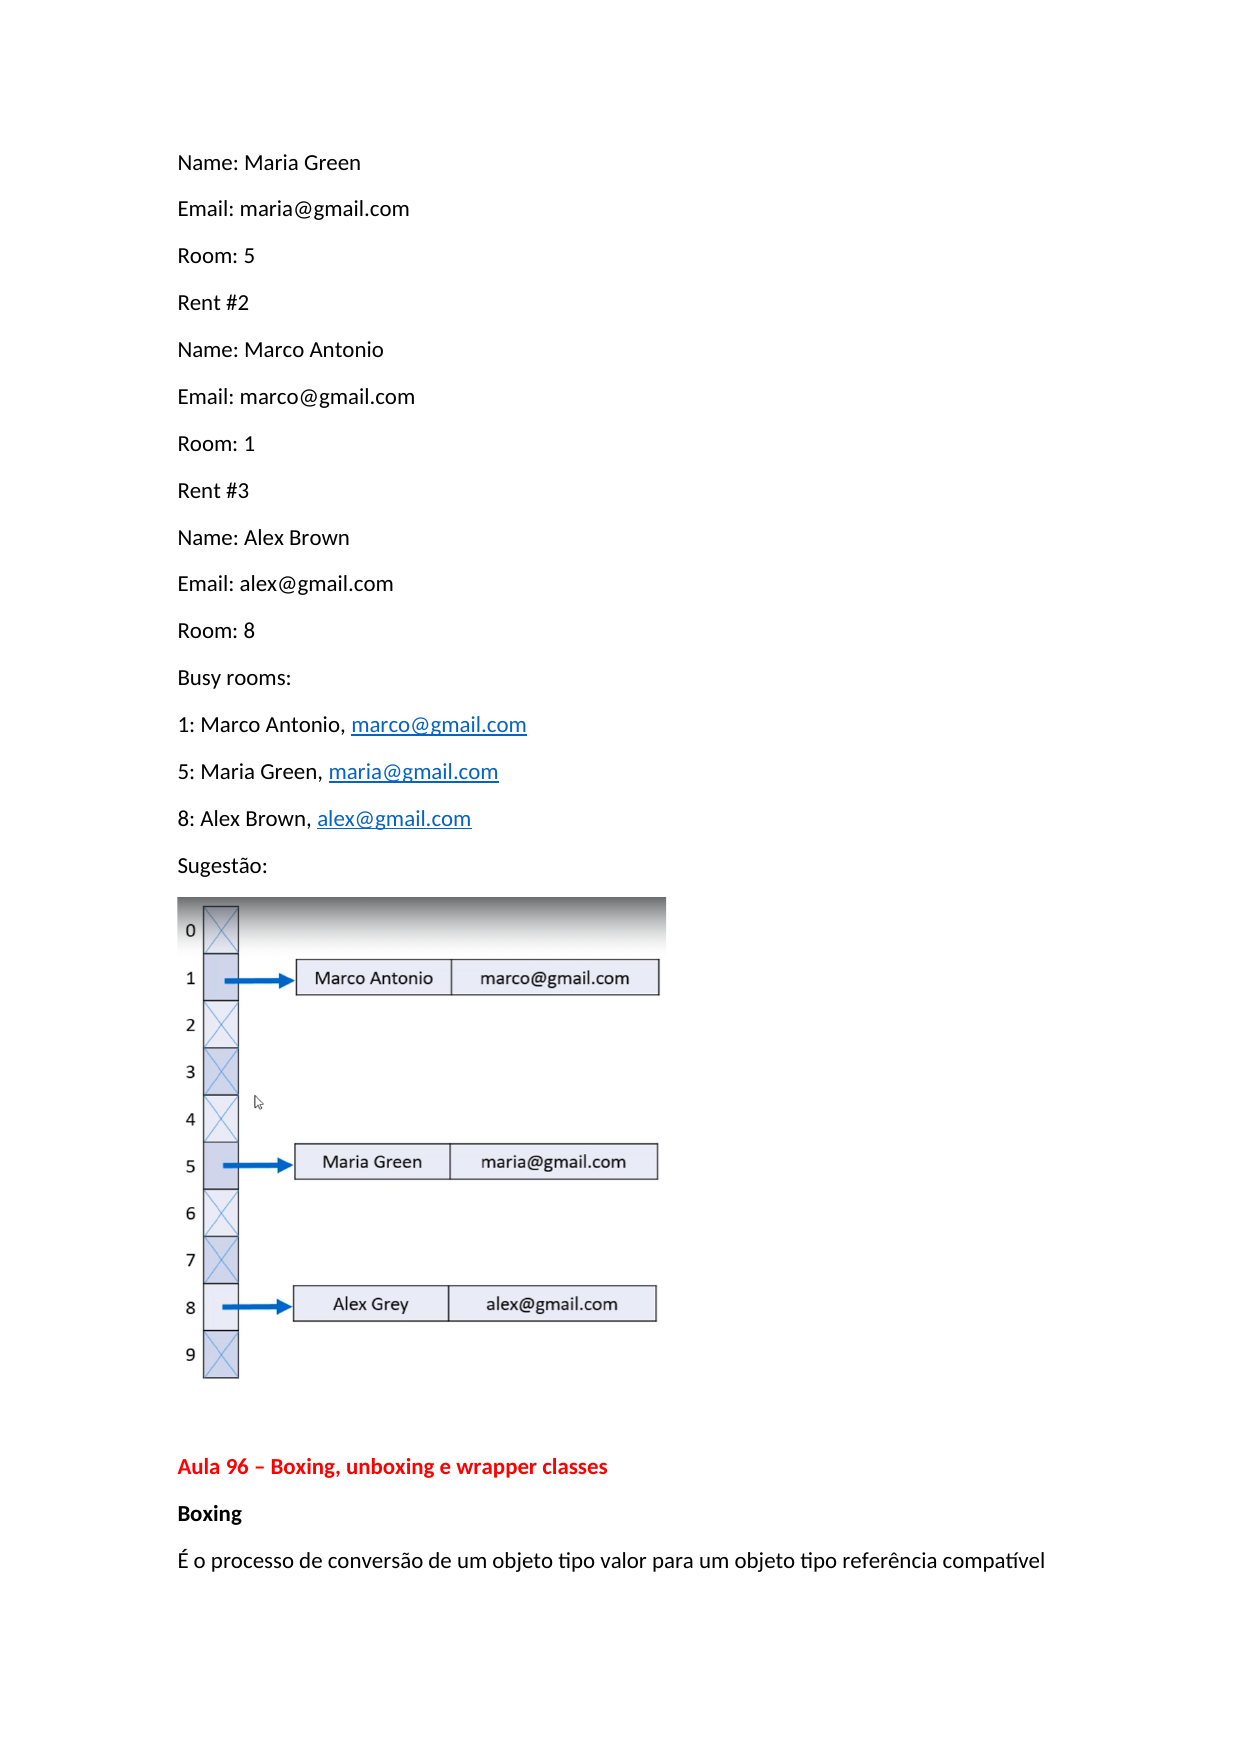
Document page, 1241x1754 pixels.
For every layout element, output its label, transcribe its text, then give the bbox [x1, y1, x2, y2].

text Rent #2 [177, 288, 1063, 316]
text Room: 5 [177, 241, 1063, 269]
text Rent #3 [177, 476, 1063, 504]
text 1: Marco Antonio, marco@gmail.com [177, 710, 1063, 738]
text Email: maria@gmail.com [177, 194, 1063, 222]
text Boxing [177, 1499, 1063, 1527]
text Room: 1 [177, 429, 1063, 457]
text Sugestão: [177, 851, 1063, 879]
text Email: marco@gmail.com [177, 382, 1063, 410]
text Busy rooms: [177, 663, 1063, 691]
text 5: Maria Green, maria@gmail.com [177, 757, 1063, 785]
text Name: Marco Antonio [177, 335, 1063, 363]
picture [177, 897, 667, 1387]
text Name: Alex Brown [177, 523, 1063, 551]
text Email: alex@gmail.com [177, 569, 1063, 597]
text 8: Alex Brown, alex@gmail.com [177, 804, 1063, 832]
text Name: Maria Green [177, 148, 1063, 176]
text Room: 8 [177, 616, 1063, 644]
text Aula 96 – Boxing, unboxing e wrapper classes [177, 1452, 1063, 1480]
text É o processo de conversão de um objeto tipo valor para um objeto tipo referência compatível [177, 1546, 1063, 1574]
